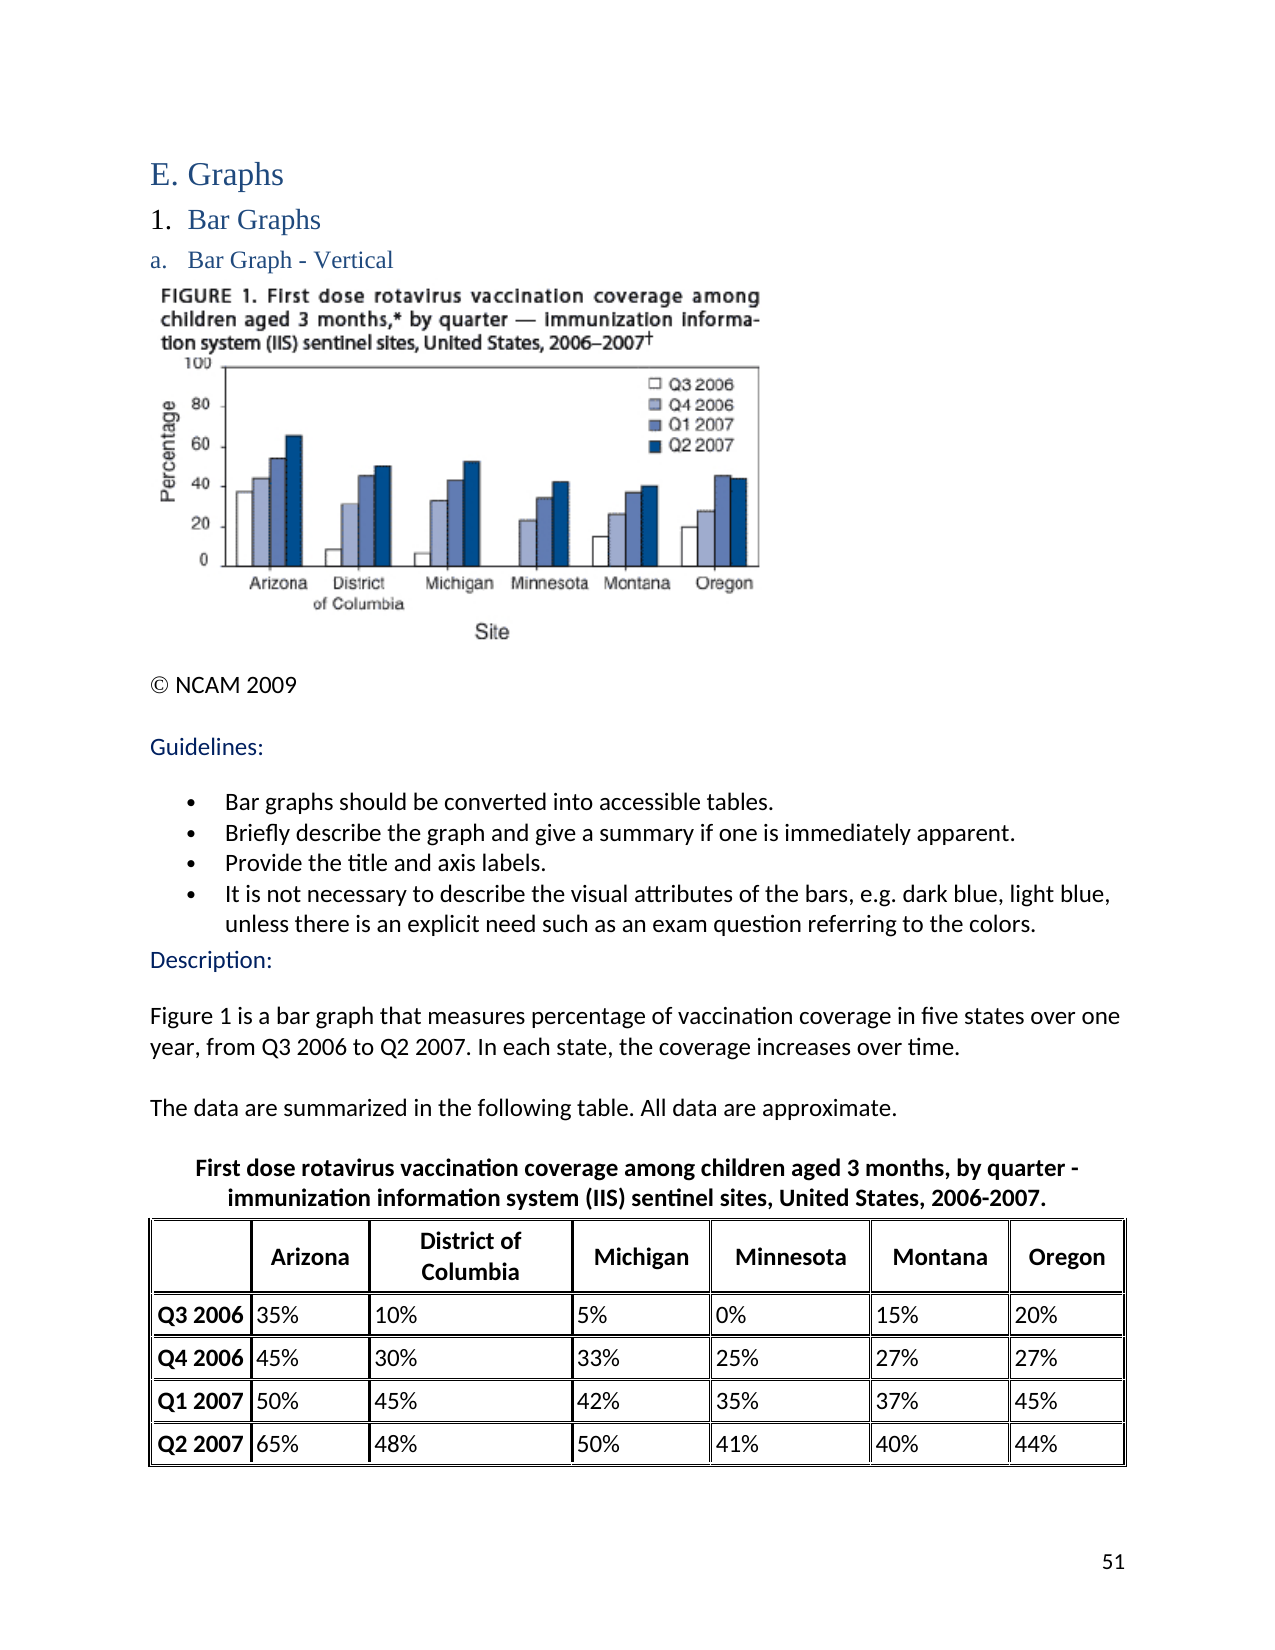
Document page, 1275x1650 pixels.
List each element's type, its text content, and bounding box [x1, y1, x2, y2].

table_cell 0% [712, 1295, 869, 1334]
table_cell 33% [574, 1338, 709, 1377]
table_cell 48% [369, 1424, 572, 1464]
text Guidelines: [150, 731, 1125, 761]
table_cell 10% [371, 1295, 571, 1334]
table_cell [150, 1218, 251, 1291]
table_cell 15% [872, 1295, 1008, 1334]
text Description: [150, 944, 1125, 975]
table_cell Oregon [1010, 1218, 1125, 1291]
subtitle Bar Graphs [150, 202, 1125, 236]
table_cell 5% [574, 1295, 709, 1334]
table_cell 35% [253, 1295, 368, 1334]
table_cell 30% [371, 1338, 571, 1377]
table_cell Q1 2007 [152, 1378, 250, 1421]
table_cell 25% [712, 1338, 869, 1377]
table_cell Arizona [253, 1221, 368, 1291]
table_cell Michigan [574, 1221, 709, 1291]
table_cell 50% [253, 1381, 368, 1421]
table_cell 37% [872, 1381, 1008, 1421]
table_cell 44% [1010, 1421, 1125, 1464]
table_cell Minnesota [712, 1221, 869, 1291]
table_cell Q4 2006 [152, 1334, 250, 1377]
table_cell 50% [572, 1424, 711, 1464]
text © NCAM 2009 [150, 670, 1125, 700]
table_cell 45% [371, 1381, 571, 1421]
table_cell 45% [253, 1338, 368, 1377]
list Provide the title and axis labels. [187, 848, 1125, 878]
table_cell 27% [1011, 1334, 1124, 1377]
table_cell Q3 2006 [152, 1291, 250, 1334]
table_cell 41% [711, 1424, 871, 1464]
table_cell 20% [1011, 1291, 1124, 1334]
table_cell 40% [871, 1424, 1009, 1464]
table_cell 35% [712, 1381, 869, 1421]
table_cell 42% [574, 1381, 709, 1421]
picture [150, 278, 769, 666]
list Briefly describe the graph and give a summary if one is immediately apparent. [187, 817, 1125, 848]
table_cell 45% [1011, 1378, 1124, 1421]
text Figure 1 is a bar graph that measures percentage of vaccination coverage in five states over one year, from Q3 2006 to Q2 2007. In each state, the coverage increases over time. The data are summarized in the following table. All data are approximate. [150, 1000, 1125, 1122]
subtitle Graphs [150, 154, 1125, 192]
table_cell Q2 2007 [150, 1421, 251, 1464]
subtitle Bar Graph - Vertical [150, 245, 1125, 274]
list Bar graphs should be converted into accessible tables. [187, 787, 1125, 817]
table_cell District of Columbia [371, 1221, 571, 1291]
table_cell Montana [872, 1221, 1008, 1291]
table_cell 27% [872, 1338, 1008, 1377]
table_cell 65% [251, 1424, 369, 1464]
table_header First dose rotavirus vaccination coverage among children aged 3 months, by quarter - immunization information system (IIS) sentinel sites, United States, 2006-2007. [150, 1147, 1125, 1218]
list It is not necessary to describe the visual attributes of the bars, e.g. dark blue, light blue, unless there is an explicit need such as an exam question referring to the colors. [187, 878, 1125, 939]
